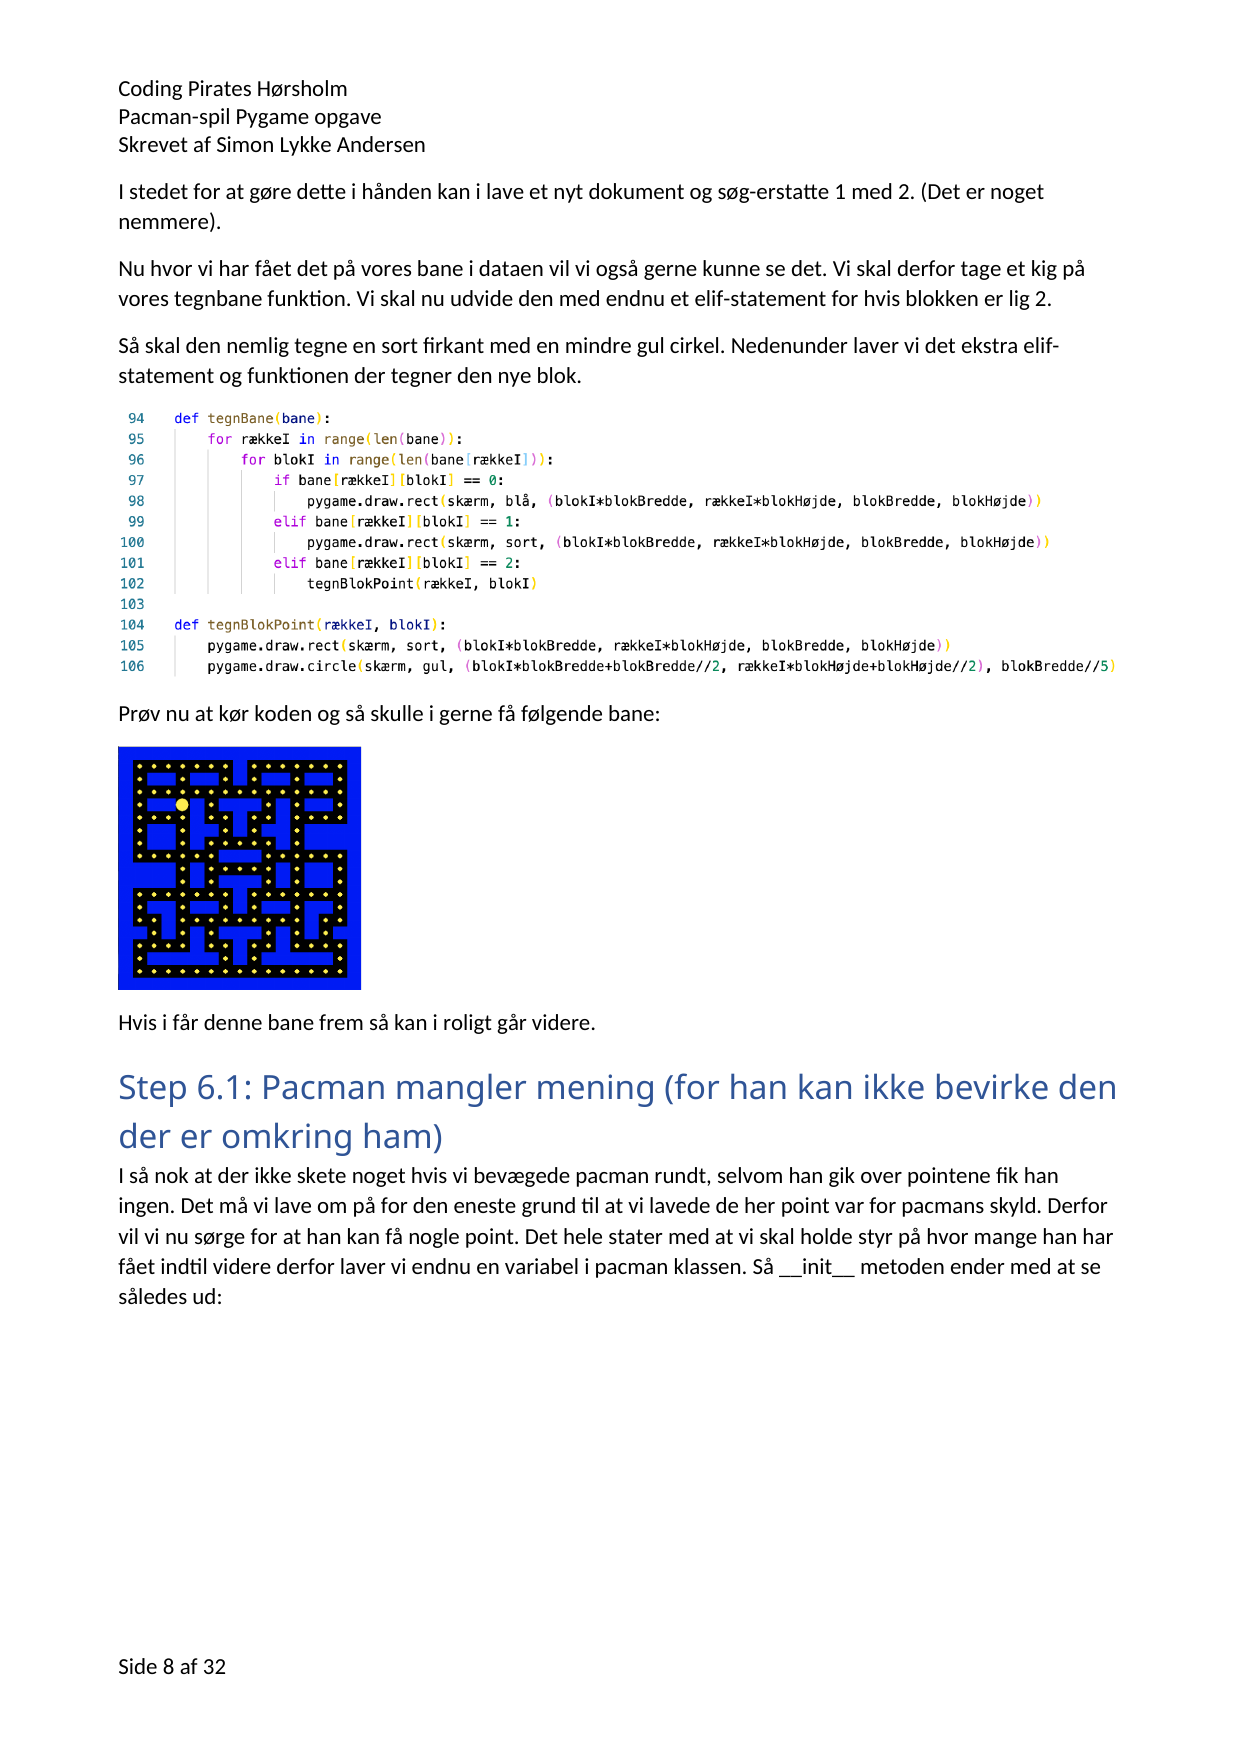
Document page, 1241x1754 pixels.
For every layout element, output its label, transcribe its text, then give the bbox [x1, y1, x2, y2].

text Nu hvor vi har fået det på vores bane i dataen vil vi også gerne kunne se det. Vi skal derfor tage et kig på vores tegnbane funktion. Vi skal nu udvide den med endnu et elif-statement for hvis blokken er lig 2. [118, 254, 1122, 312]
text I så nok at der ikke skete noget hvis vi bevægede pacman rundt, selvom han gik over pointene fik han ingen. Det må vi lave om på for den eneste grund til at vi lavede de her point var for pacmans skyld. Derfor vil vi nu sørge for at han kan få nogle point. Det hele stater med at vi skal holde styr på hvor mange han har fået indtil videre derfor laver vi endnu en variabel i pacman klassen. Så __init__ metoden ender med at se således ud: [118, 1161, 1122, 1310]
text I stedet for at gøre dette i hånden kan i lave et nyt dokument og søg-erstatte 1 med 2. (Det er noget nemmere). [118, 177, 1122, 235]
picture [118, 746, 362, 990]
text Så skal den nemlig tegne en sort firkant med en mindre gul cirkel. Nedenunder laver vi det ekstra elif-statement og funktionen der tegner den nye blok. [118, 331, 1122, 389]
picture [118, 408, 1123, 681]
text Prøv nu at kør koden og så skulle i gerne få følgende bane: [118, 699, 1122, 727]
subtitle Step 6.1: Pacman mangler mening (for han kan ikke bevirke den der er omkring ham) [118, 1063, 1122, 1158]
text Hvis i får denne bane frem så kan i roligt går videre. [118, 1008, 1122, 1036]
